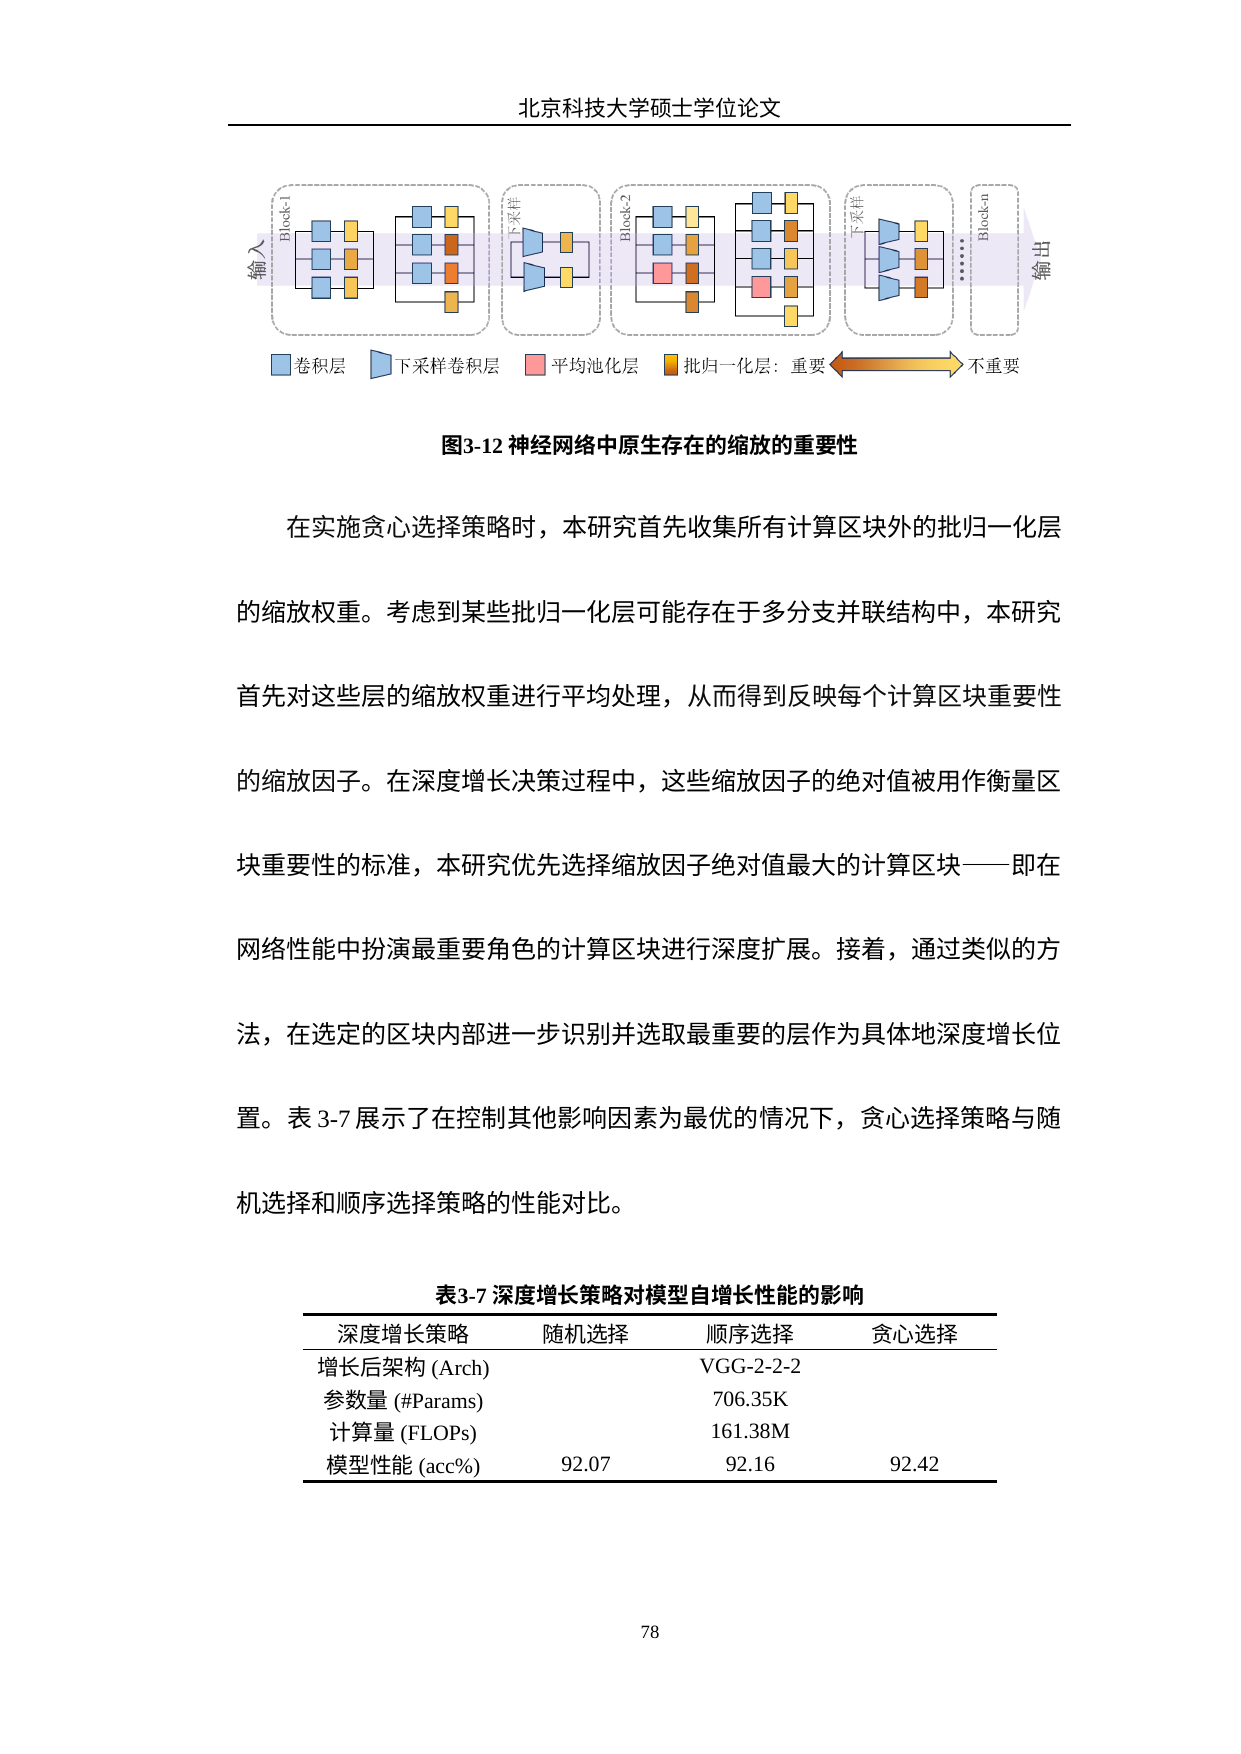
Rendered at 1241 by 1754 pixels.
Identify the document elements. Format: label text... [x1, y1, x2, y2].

table_cell 706.35K [504, 1382, 997, 1415]
table_header 深度增长策略 [303, 1316, 504, 1349]
table_header 随机选择 [504, 1316, 668, 1349]
table_cell 161.38M [504, 1415, 997, 1447]
table_cell 参数量 (#Params) [303, 1382, 504, 1415]
table_header 贪心选择 [832, 1316, 997, 1349]
table_cell 92.07 [504, 1447, 668, 1480]
table_cell 模型性能 (acc%) [303, 1447, 504, 1480]
table_cell VGG-2-2-2 [504, 1350, 997, 1382]
table_cell 计算量 (FLOPs) [303, 1415, 504, 1447]
table_cell 92.42 [832, 1447, 997, 1480]
table_cell 增长后架构 (Arch) [303, 1350, 504, 1382]
table_header 顺序选择 [668, 1316, 832, 1349]
table_cell 92.16 [668, 1447, 832, 1480]
picture [236, 184, 1063, 386]
